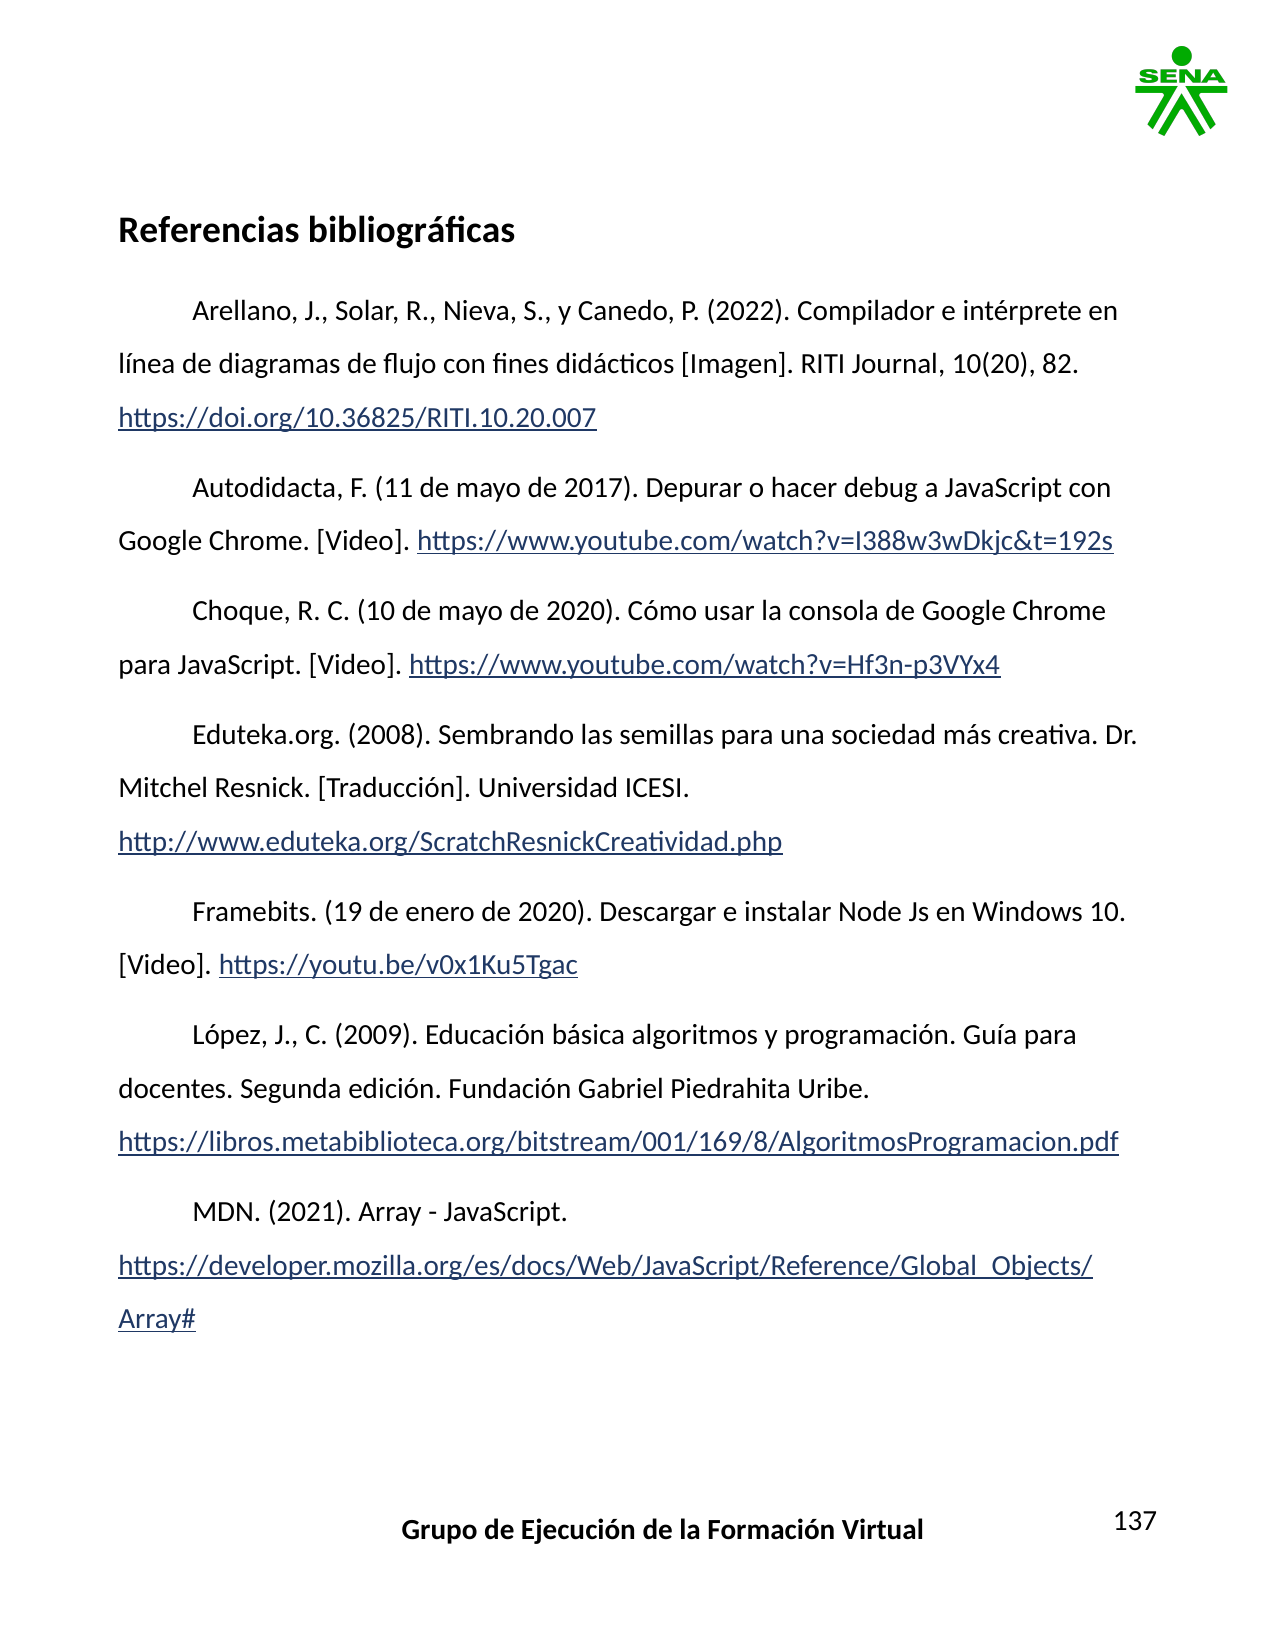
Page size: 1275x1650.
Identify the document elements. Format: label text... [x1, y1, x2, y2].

text López, J., C. (2009). Educación básica algoritmos y programación. Guía para docentes. Segunda edición. Fundación Gabriel Piedrahita Uribe. https://libros.metabiblioteca.org/bitstream/001/169/8/AlgoritmosProgramacion.pdf [118, 1016, 1157, 1159]
text Eduteka.org. (2008). Sembrando las semillas para una sociedad más creativa. Dr. Mitchel Resnick. [Traducción]. Universidad ICESI. http://www.eduteka.org/ScratchResnickCreatividad.php [118, 716, 1157, 858]
text Arellano, J., Solar, R., Nieva, S., y Canedo, P. (2022). Compilador e intérprete en línea de diagramas de flujo con fines didácticos [Imagen]. RITI Journal, 10(20), 82. https://doi.org/10.36825/RITI.10.20.007 [118, 292, 1157, 434]
text Autodidacta, F. (11 de mayo de 2017). Depurar o hacer debug a JavaScript con Google Chrome. [Video]. https://www.youtube.com/watch?v=I388w3wDkjc&t=192s [118, 469, 1157, 558]
text Referencias bibliográficas [118, 206, 1157, 252]
text Framebits. (19 de enero de 2020). Descargar e instalar Node Js en Windows 10. [Video]. https://youtu.be/v0x1Ku5Tgac [118, 893, 1157, 982]
text MDN. (2021). Array - JavaScript. https://developer.mozilla.org/es/docs/Web/JavaScript/Reference/Global_Objects/Array# [118, 1193, 1157, 1336]
text Choque, R. C. (10 de mayo de 2020). Cómo usar la consola de Google Chrome para JavaScript. [Video]. https://www.youtube.com/watch?v=Hf3n-p3VYx4 [118, 592, 1157, 681]
picture [1135, 46, 1228, 136]
